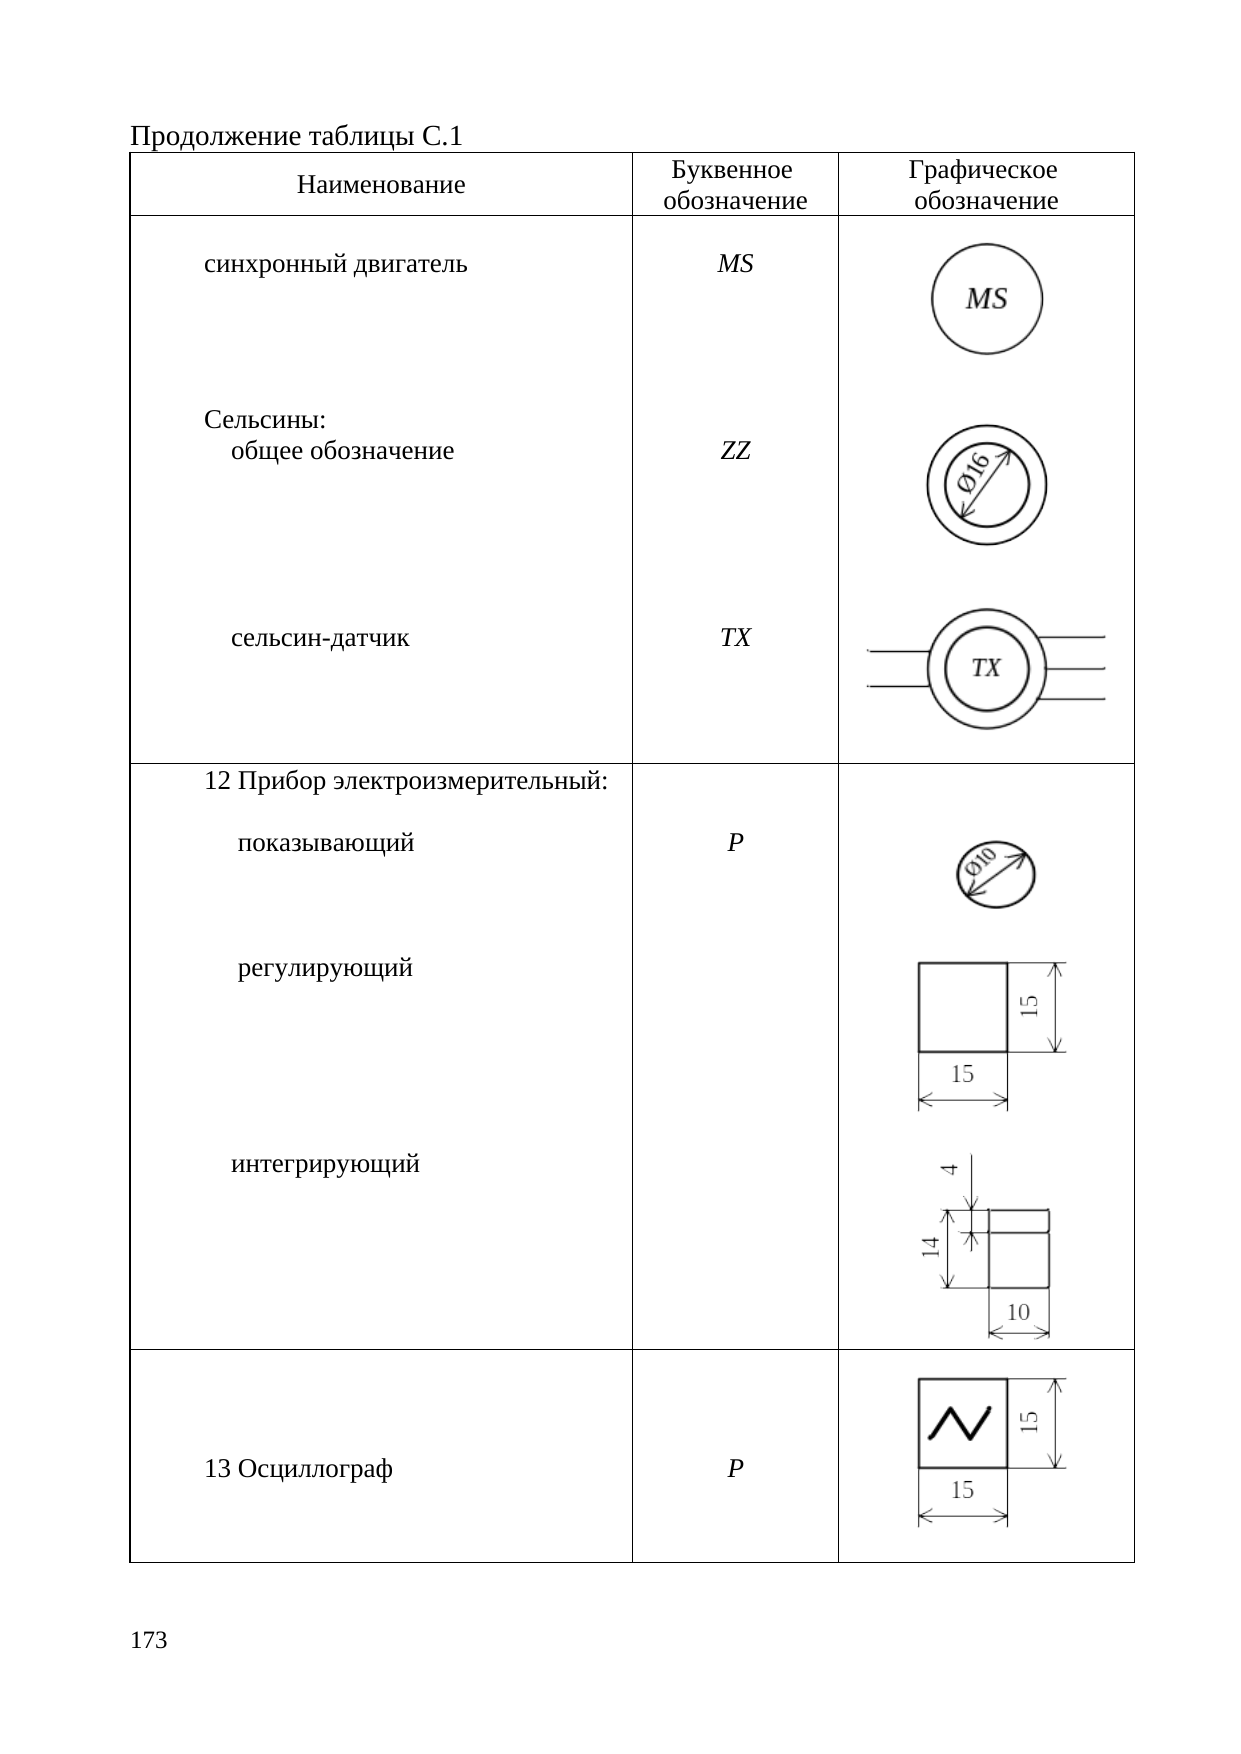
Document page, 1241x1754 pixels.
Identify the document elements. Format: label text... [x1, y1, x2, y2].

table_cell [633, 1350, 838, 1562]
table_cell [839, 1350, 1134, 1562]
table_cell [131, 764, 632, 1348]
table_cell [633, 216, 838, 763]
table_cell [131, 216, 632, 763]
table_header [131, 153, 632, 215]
text Продолжение таблицы C.1 [130, 118, 1133, 152]
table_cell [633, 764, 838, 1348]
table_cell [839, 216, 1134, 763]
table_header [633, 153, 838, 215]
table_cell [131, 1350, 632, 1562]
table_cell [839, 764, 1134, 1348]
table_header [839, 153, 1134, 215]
